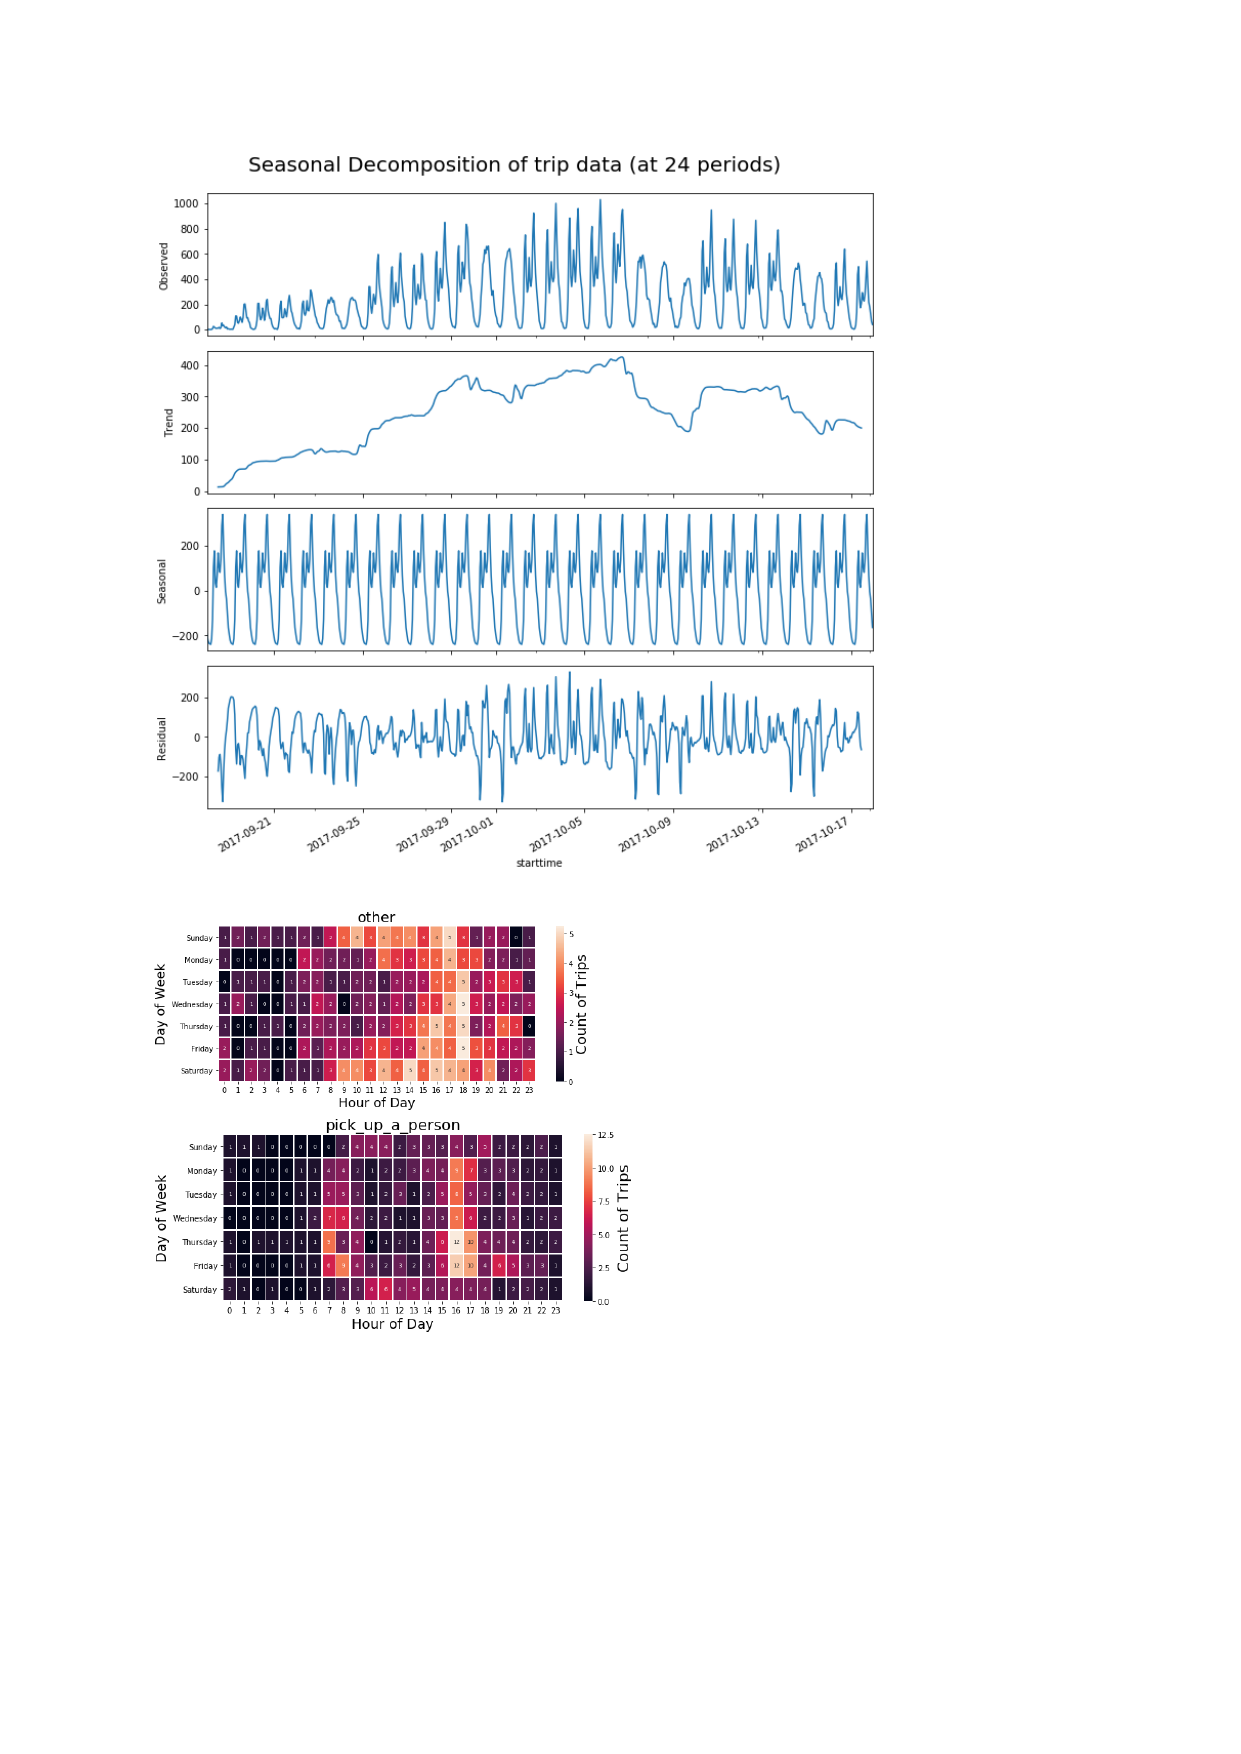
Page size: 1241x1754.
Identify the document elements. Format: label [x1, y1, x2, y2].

picture [150, 906, 637, 1336]
picture [150, 150, 879, 876]
